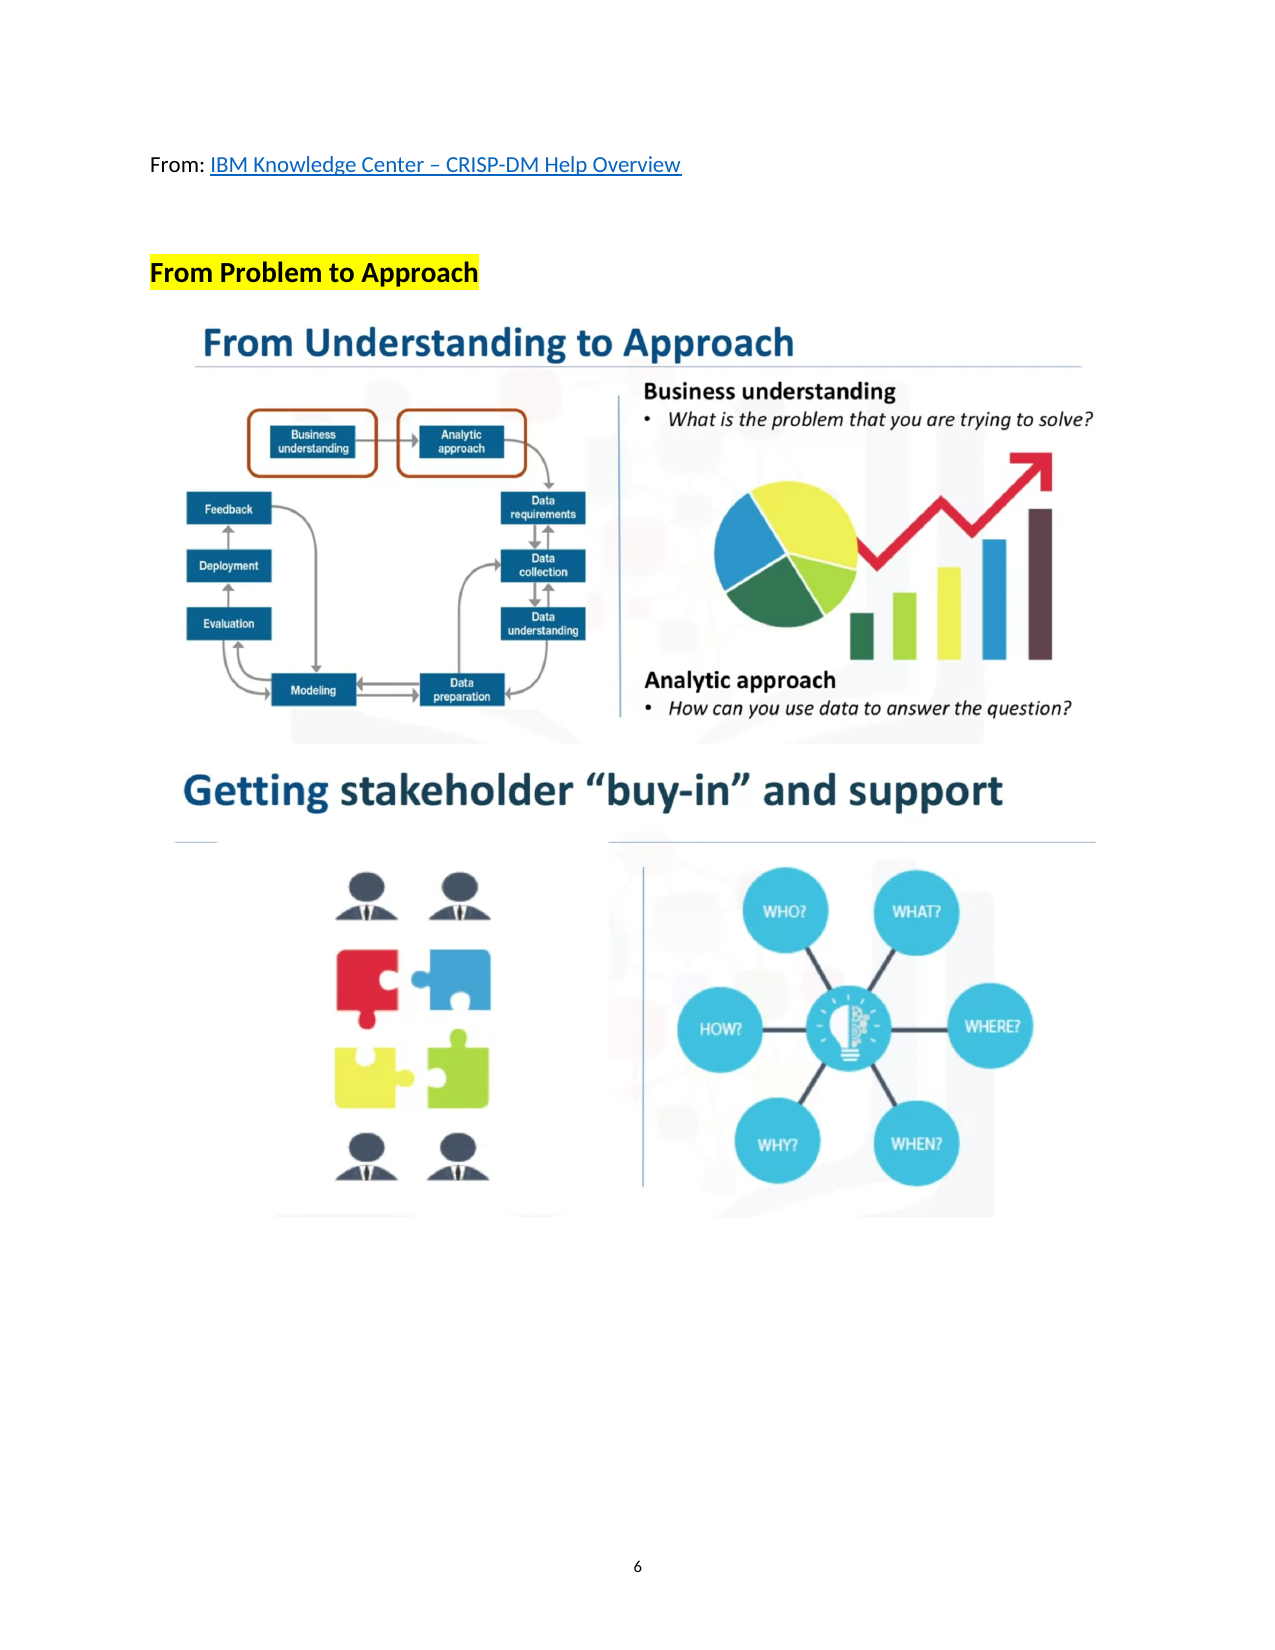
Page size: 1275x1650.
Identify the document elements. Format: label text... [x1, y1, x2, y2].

text In such a situation, the modeling, evaluation, and deployment phases might be less relevant than the data understanding and preparation phases. However, it is still important to consider some of the questions raised during these later phases for long-term planning and future data mining goals. [150, 235, 1125, 319]
text From: IBM Knowledge Center – CRISP-DM Help Overview [150, 348, 1125, 376]
text From Problem to Approach [150, 452, 1125, 488]
picture [150, 507, 1125, 942]
picture [150, 960, 1125, 1415]
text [150, 150, 1125, 206]
